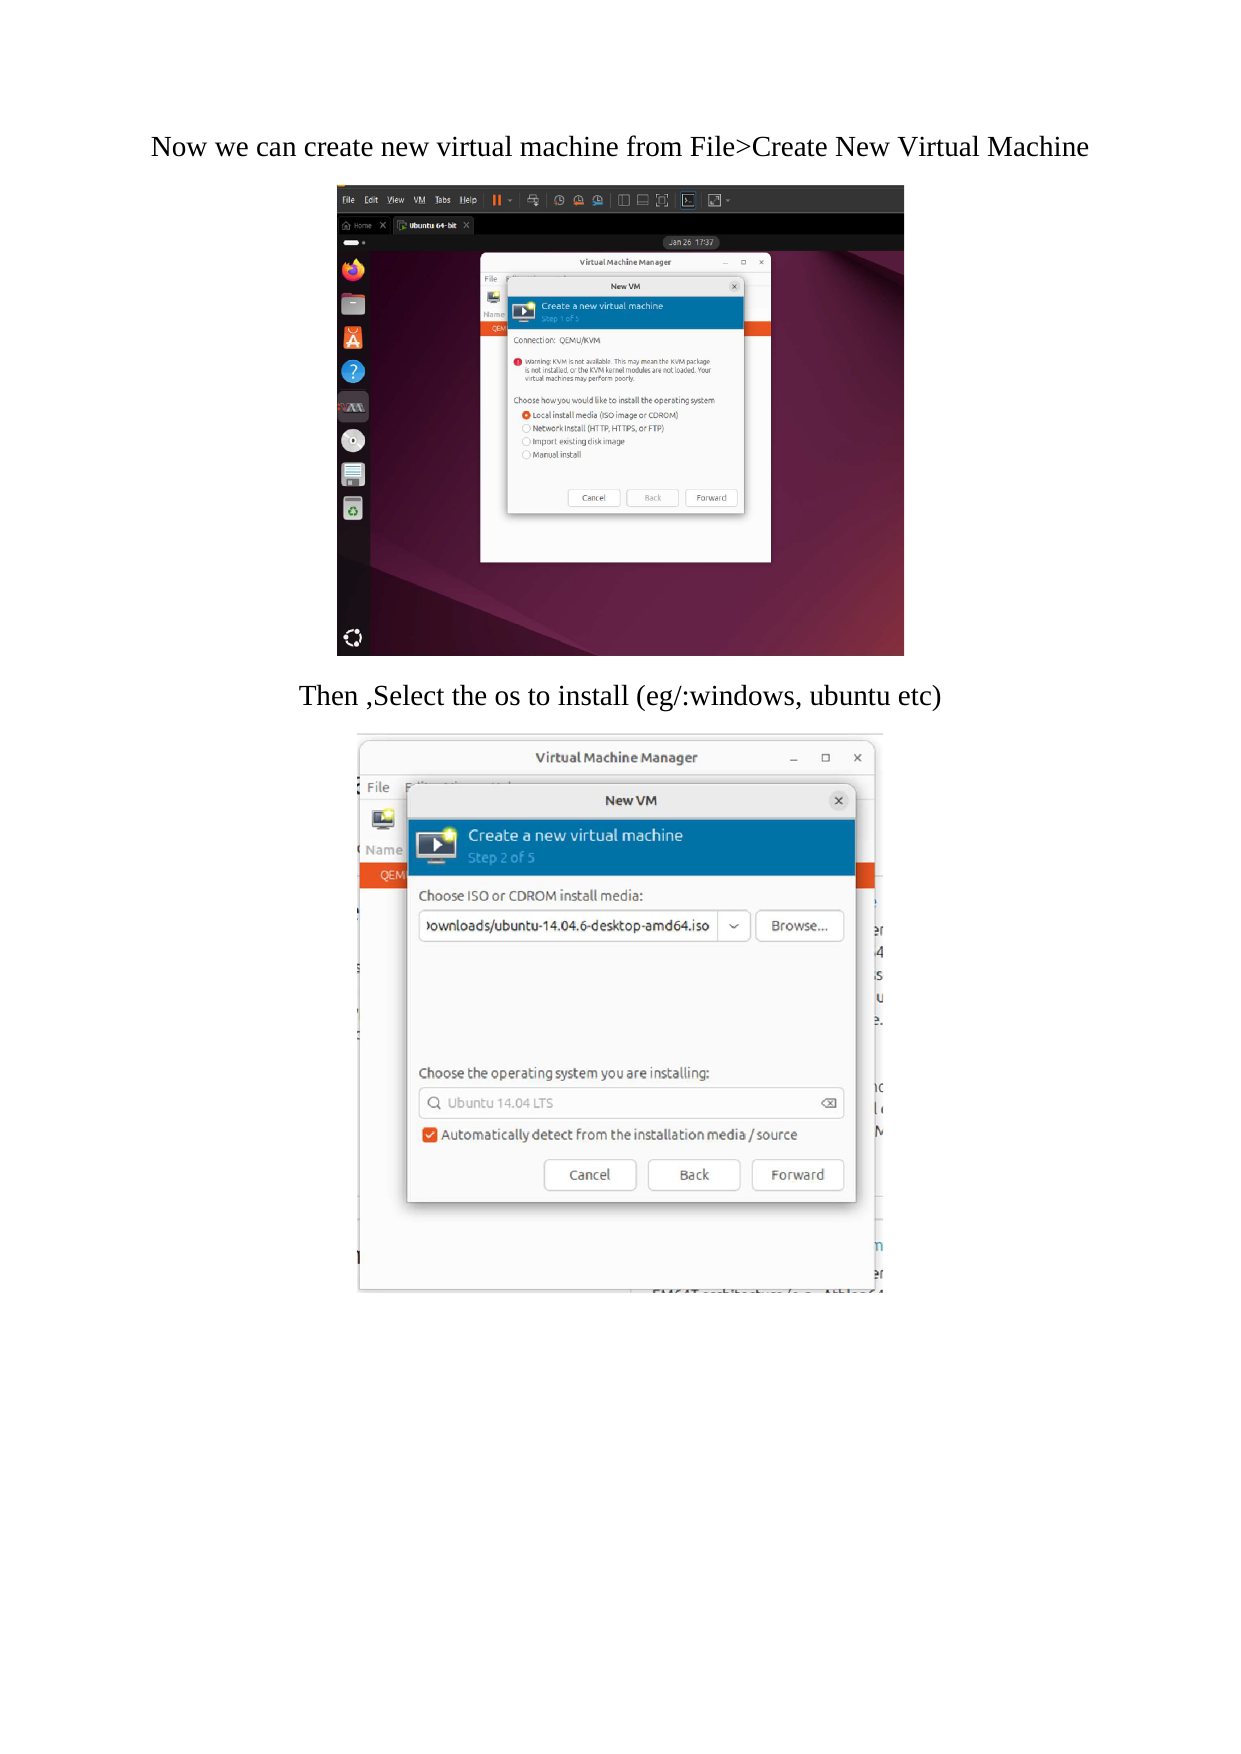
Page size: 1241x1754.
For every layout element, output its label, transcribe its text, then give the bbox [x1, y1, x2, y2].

text Now we can create new virtual machine from File>Create New Virtual Machine [150, 129, 1090, 163]
picture [357, 732, 884, 1293]
picture [336, 184, 905, 656]
text Then ,Select the os to install (eg/:windows, ubuntu etc) [150, 678, 1090, 711]
